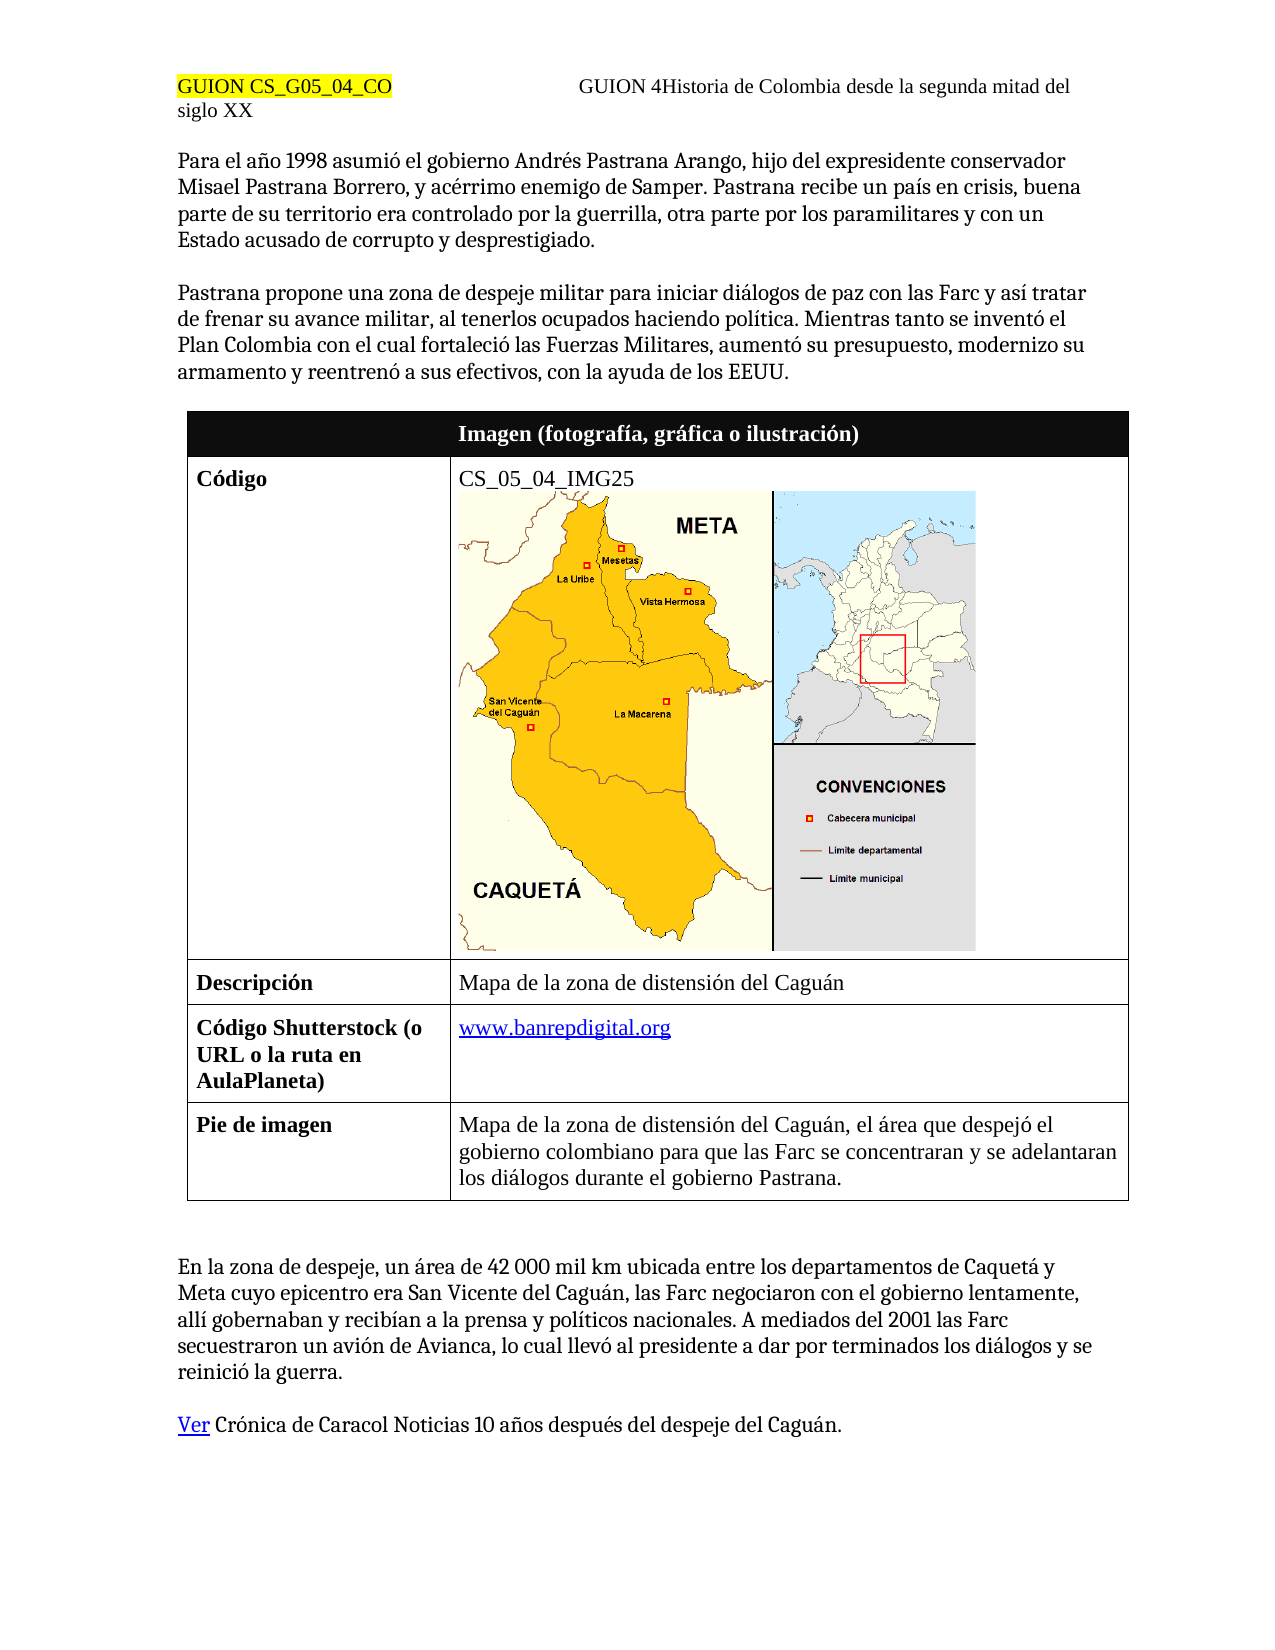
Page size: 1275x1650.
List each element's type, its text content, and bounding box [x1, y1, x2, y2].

table_cell CS_05_04_IMG25 [451, 457, 1128, 959]
text En la zona de despeje, un área de 42 000 mil km ubicada entre los departamentos de Caquetá y Meta cuyo epicentro era San Vicente del Caguán, las Farc negociaron con el gobierno lentamente, allí gobernaban y recibían a la prensa y políticos nacionales. A mediados del 2001 las Farc secuestraron un avión de Avianca, lo cual llevó al presidente a dar por terminados los diálogos y se reinició la guerra. [177, 1254, 1098, 1385]
table_cell Código [188, 457, 450, 959]
table_cell Código Shutterstock (o URL o la ruta en AulaPlaneta) [188, 1005, 450, 1102]
table_cell Descripción [188, 960, 450, 1004]
table_cell Mapa de la zona de distensión del Caguán, el área que despejó el gobierno colombiano para que las Farc se concentraran y se adelantaran los diálogos durante el gobierno Pastrana. [451, 1103, 1128, 1200]
text Ver Crónica de Caracol Noticias 10 años después del despeje del Caguán. [177, 1412, 1098, 1438]
table_header Imagen (fotografía, gráfica o ilustración) [188, 412, 1128, 456]
table_cell www.banrepdigital.org [451, 1005, 1128, 1102]
table_cell Pie de imagen [188, 1103, 450, 1200]
text Para el año 1998 asumió el gobierno Andrés Pastrana Arango, hijo del expresidente conservador Misael Pastrana Borrero, y acérrimo enemigo de Samper. Pastrana recibe un país en crisis, buena parte de su territorio era controlado por la guerrilla, otra parte por los paramilitares y con un Estado acusado de corrupto y desprestigiado. [177, 148, 1098, 253]
table_cell Mapa de la zona de distensión del Caguán [451, 960, 1128, 1004]
picture [458, 491, 976, 951]
text Pastrana propone una zona de despeje militar para iniciar diálogos de paz con las Farc y así tratar de frenar su avance militar, al tenerlos ocupados haciendo política. Mientras tanto se inventó el Plan Colombia con el cual fortaleció las Fuerzas Militares, aumentó su presupuesto, modernizo su armamento y reentrenó a sus efectivos, con la ayuda de los EEUU. [177, 279, 1098, 385]
